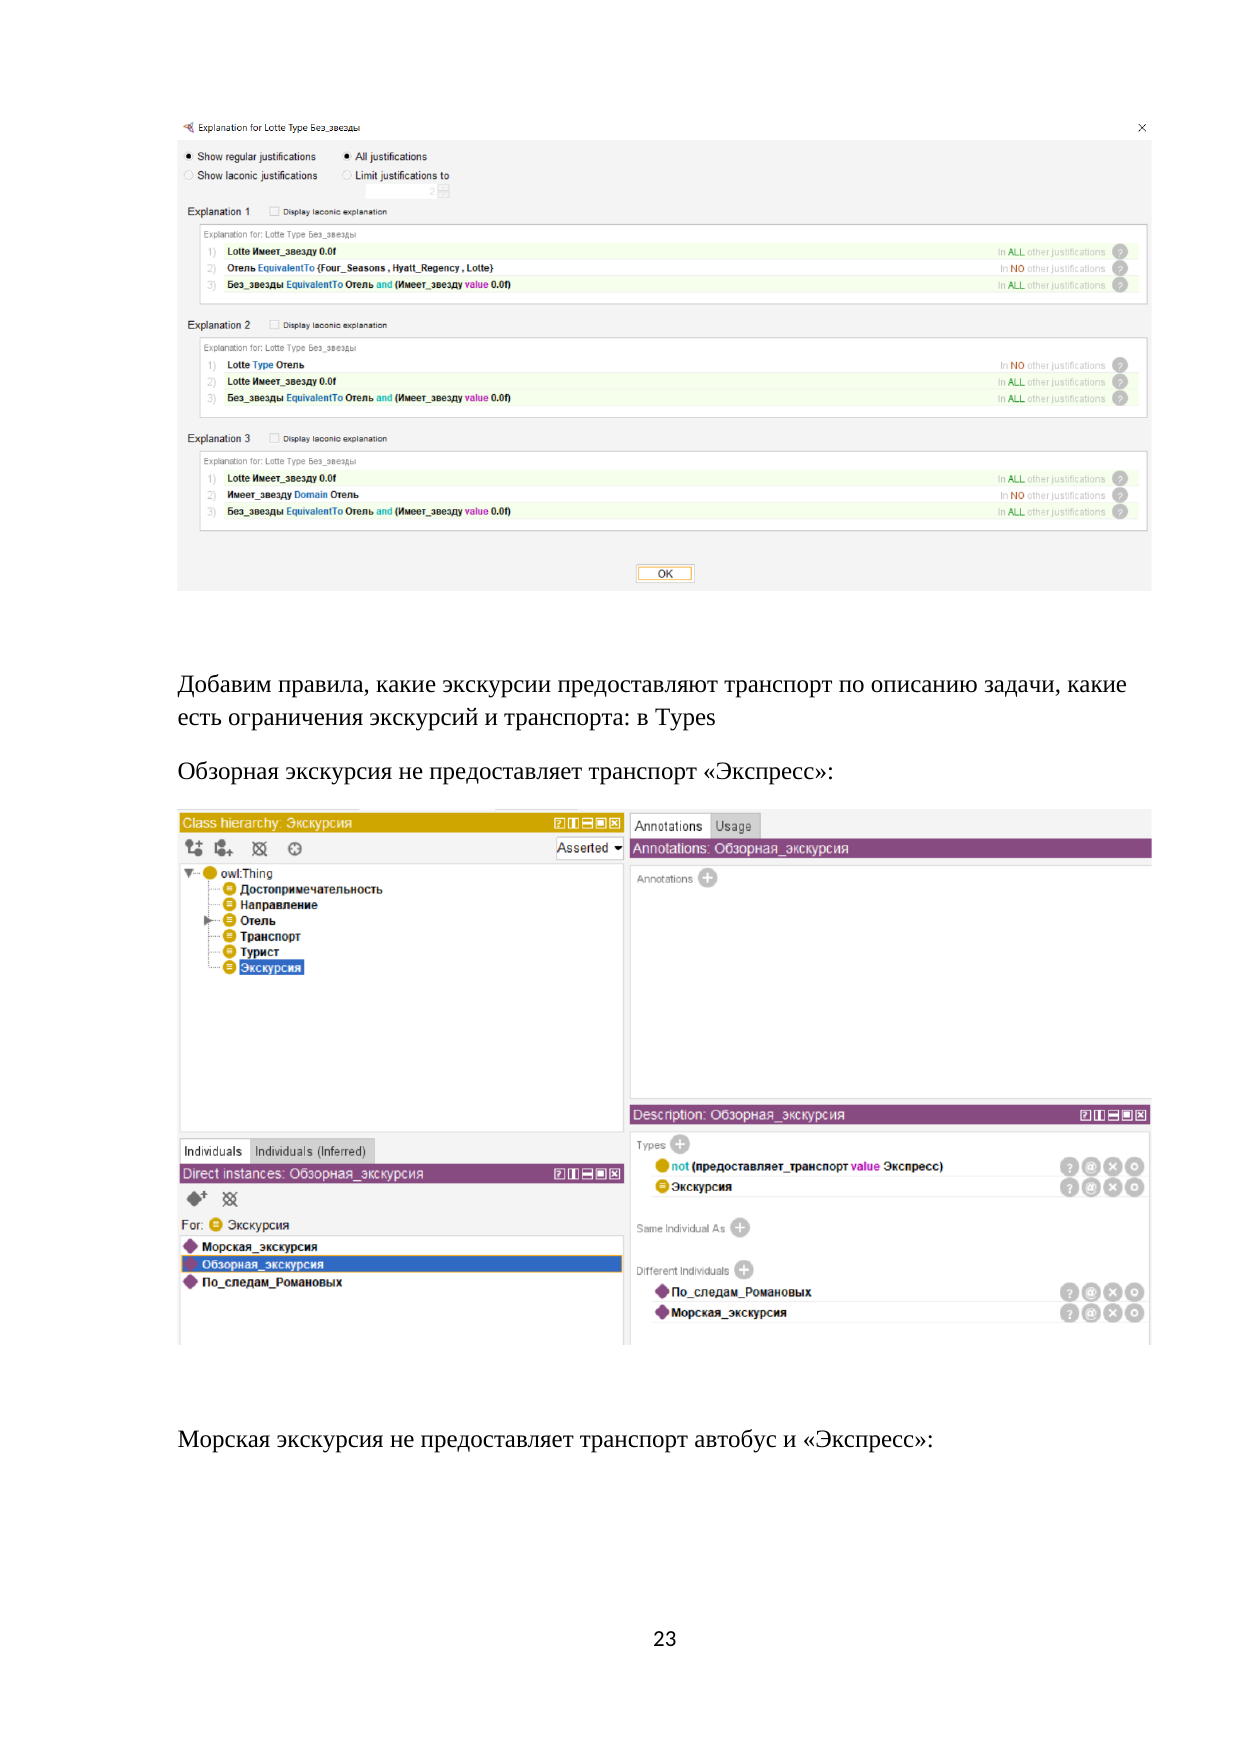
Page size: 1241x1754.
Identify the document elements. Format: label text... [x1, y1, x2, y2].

picture [177, 118, 1152, 591]
text Обзорная экскурсия не предоставляет транспорт «Экспресс»: [177, 756, 1152, 784]
text Морская экскурсия не предоставляет транспорт автобус и «Экспресс»: [177, 1424, 1152, 1452]
text Добавим правила, какие экскурсии предоставляют транспорт по описанию задачи, какие есть ограничения экскурсий и транспорта: в Types [177, 669, 1152, 731]
picture [177, 809, 1152, 1345]
